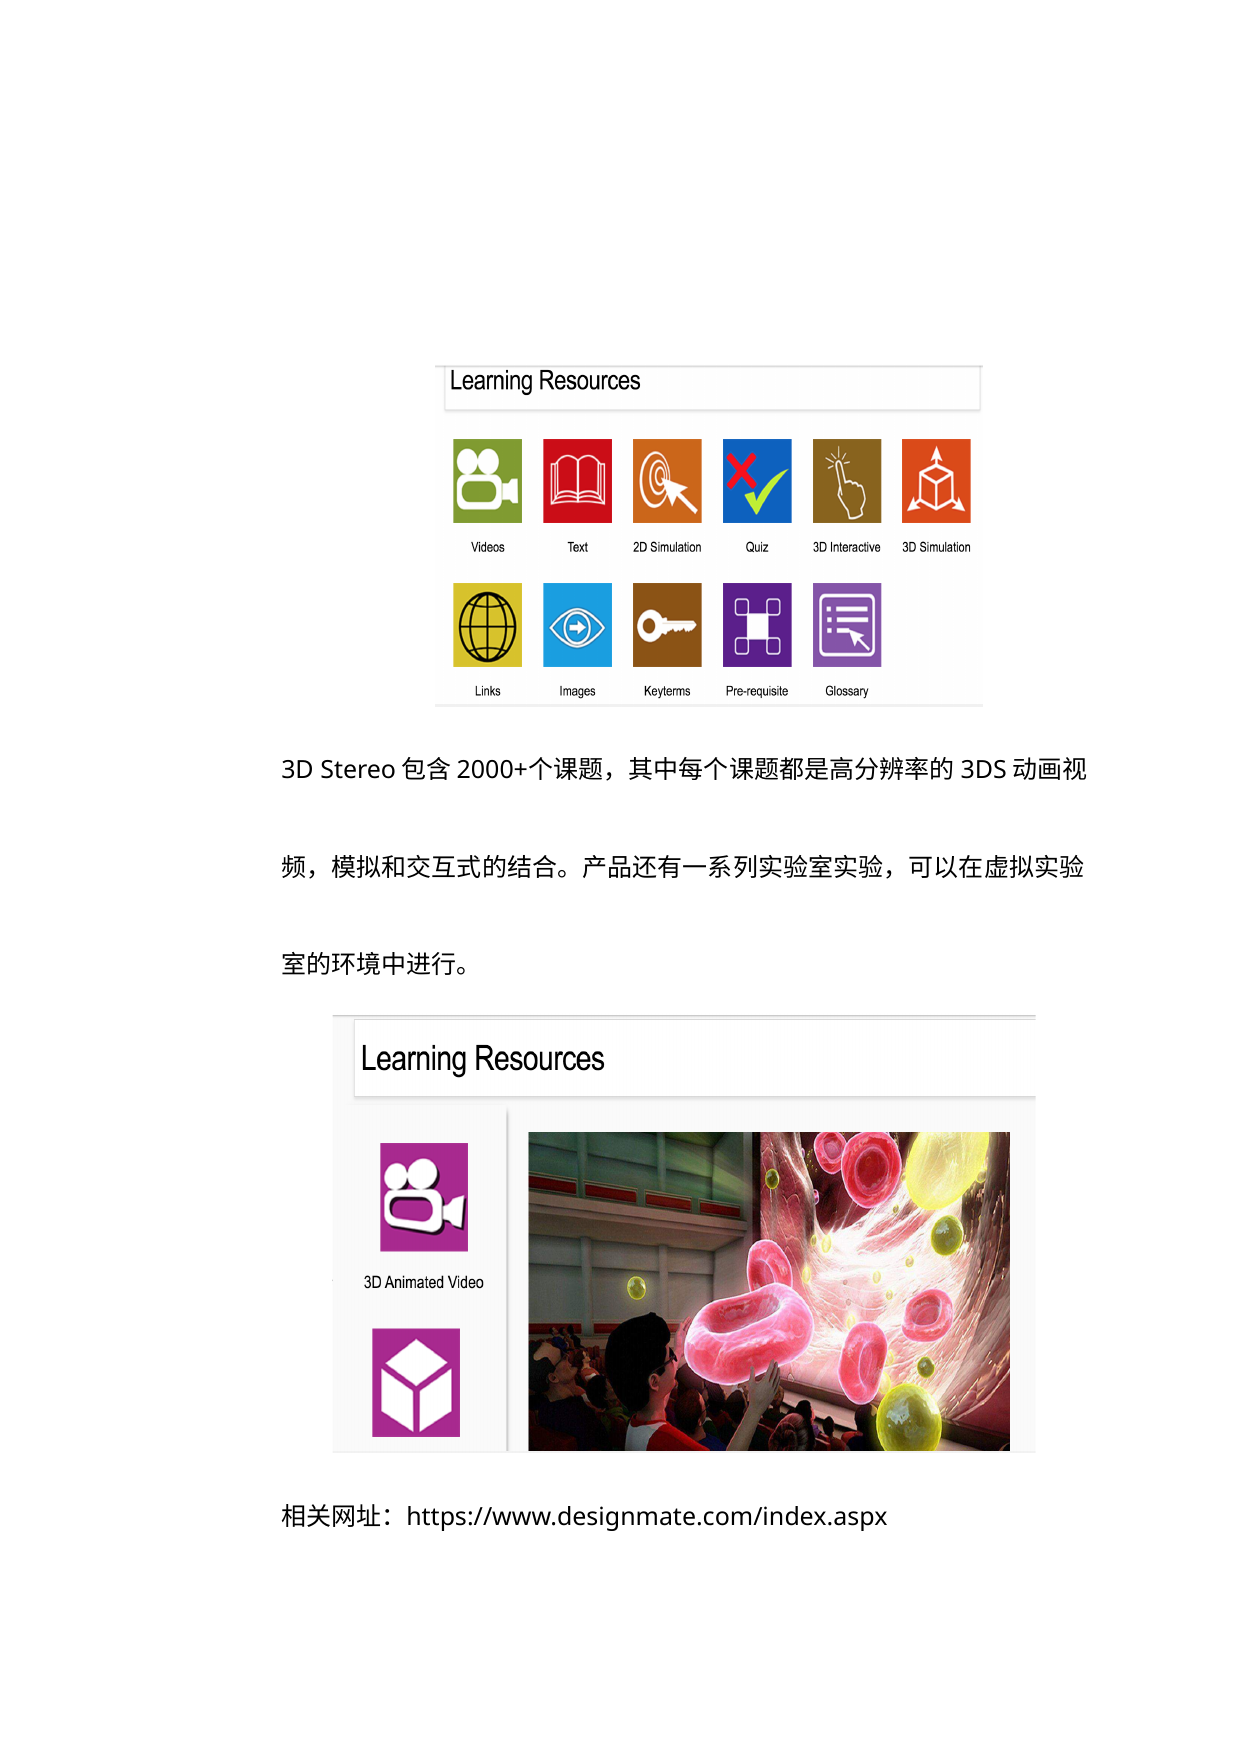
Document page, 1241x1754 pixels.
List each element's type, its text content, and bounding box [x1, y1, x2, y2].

text 3D Stereo包含2000+个课题，其中每个课题都是高分辨率的3DS动画视频，模拟和交互式的结合。产品还有一系列实验室实验，可以在虚拟实验室的环境中进行。 [281, 735, 1087, 995]
picture [332, 1013, 1036, 1453]
text 相关网址：https://www.designmate.com/index.aspx [281, 1482, 1087, 1547]
picture [435, 364, 983, 707]
